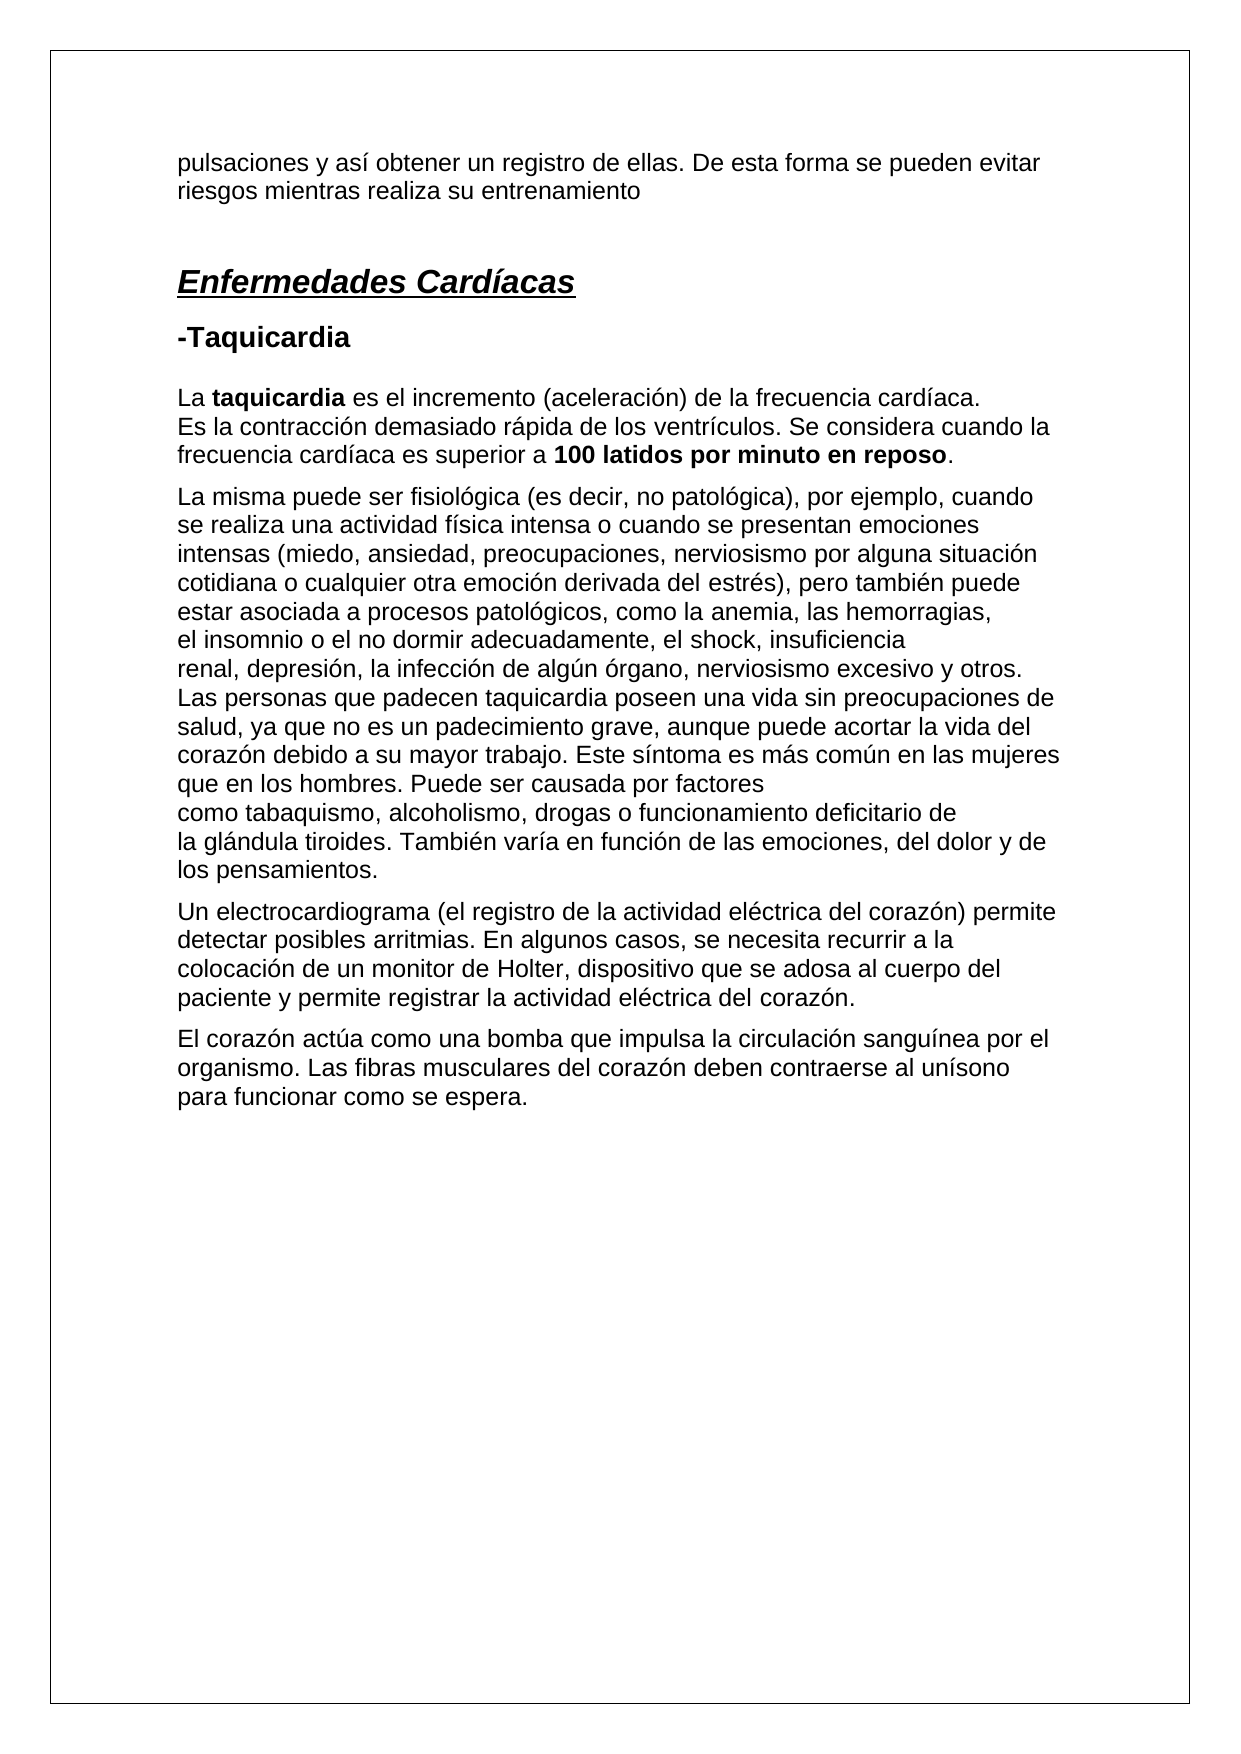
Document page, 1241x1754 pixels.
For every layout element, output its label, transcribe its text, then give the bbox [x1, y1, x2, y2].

text Enfermedades Cardíacas [177, 263, 1063, 301]
text La taquicardia es el incremento (aceleración) de la frecuencia cardíaca. Es la contracción demasiado rápida de los ventrículos. Se considera cuando la frecuencia cardíaca es superior a 100 latidos por minuto en reposo. [177, 383, 1063, 469]
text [177, 147, 1063, 205]
text El corazón actúa como una bomba que impulsa la circulación sanguínea por el organismo. Las fibras musculares del corazón deben contraerse al unísono para funcionar como se espera. [177, 1024, 1063, 1111]
text Un electrocardiograma (el registro de la actividad eléctrica del corazón) permite detectar posibles arritmias. En algunos casos, se necesita recurrir a la colocación de un monitor de Holter, dispositivo que se adosa al cuerpo del paciente y permite registrar la actividad eléctrica del corazón. [177, 897, 1063, 1012]
text -Taquicardia [177, 320, 1063, 354]
text La misma puede ser fisiológica (es decir, no patológica), por ejemplo, cuando se realiza una actividad física intensa o cuando se presentan emociones intensas (miedo, ansiedad, preocupaciones, nerviosismo por alguna situación cotidiana o cualquier otra emoción derivada del estrés), pero también puede estar asociada a procesos patológicos, como la anemia, las hemorragias, el insomnio o el no dormir adecuadamente, el shock, insuficiencia renal, depresión, la infección de algún órgano, nerviosismo excesivo y otros. Las personas que padecen taquicardia poseen una vida sin preocupaciones de salud, ya que no es un padecimiento grave, aunque puede acortar la vida del corazón debido a su mayor trabajo. Este síntoma es más común en las mujeres que en los hombres. Puede ser causada por factores como tabaquismo, alcoholismo, drogas o funcionamiento deficitario de la glándula tiroides. También varía en función de las emociones, del dolor y de los pensamientos. [177, 482, 1063, 884]
